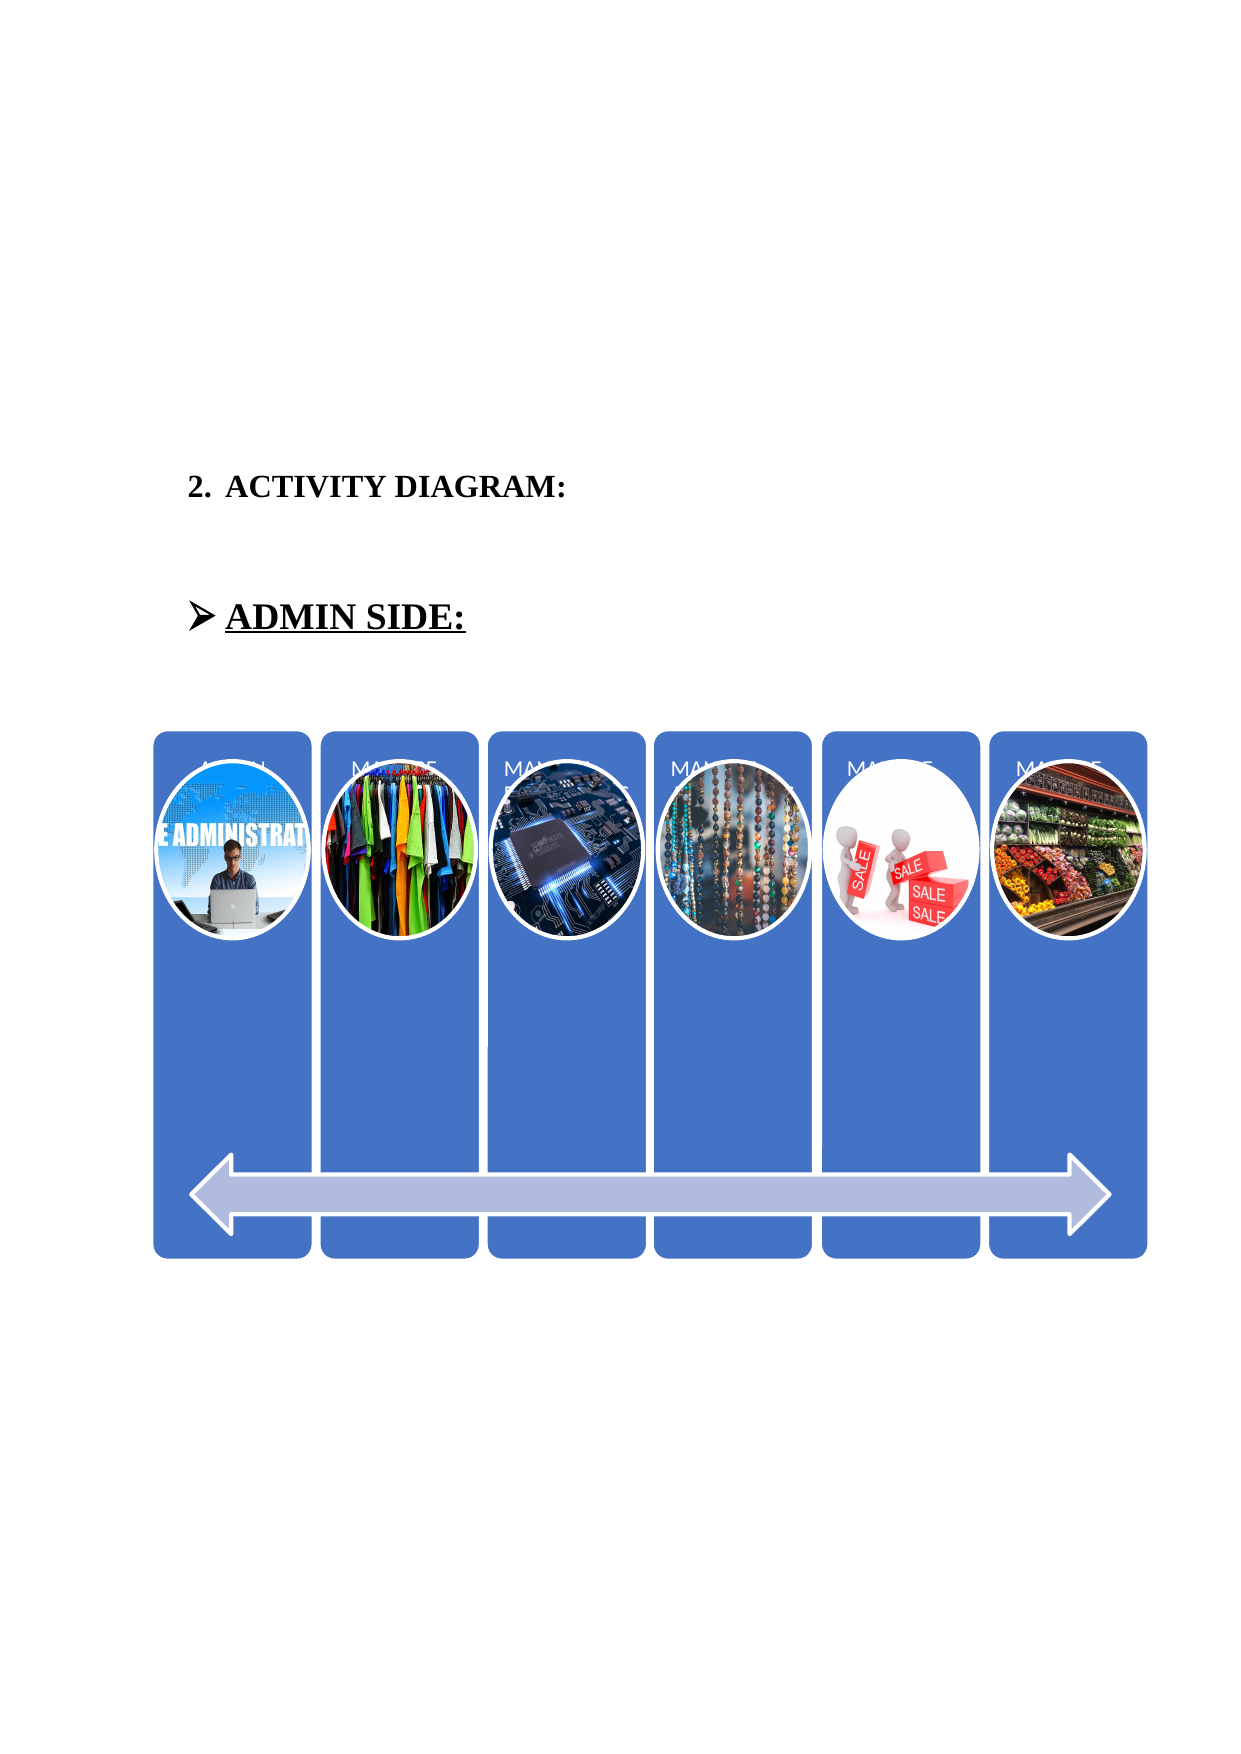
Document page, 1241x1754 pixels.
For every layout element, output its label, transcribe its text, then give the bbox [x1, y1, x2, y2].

picture [660, 764, 808, 936]
picture [827, 764, 975, 936]
list ADMIN SIDE: [187, 594, 1090, 637]
picture [159, 764, 306, 936]
picture [493, 764, 641, 936]
picture [326, 764, 473, 936]
list ACTIVITY DIAGRAM: [187, 467, 1090, 504]
picture [995, 764, 1142, 936]
